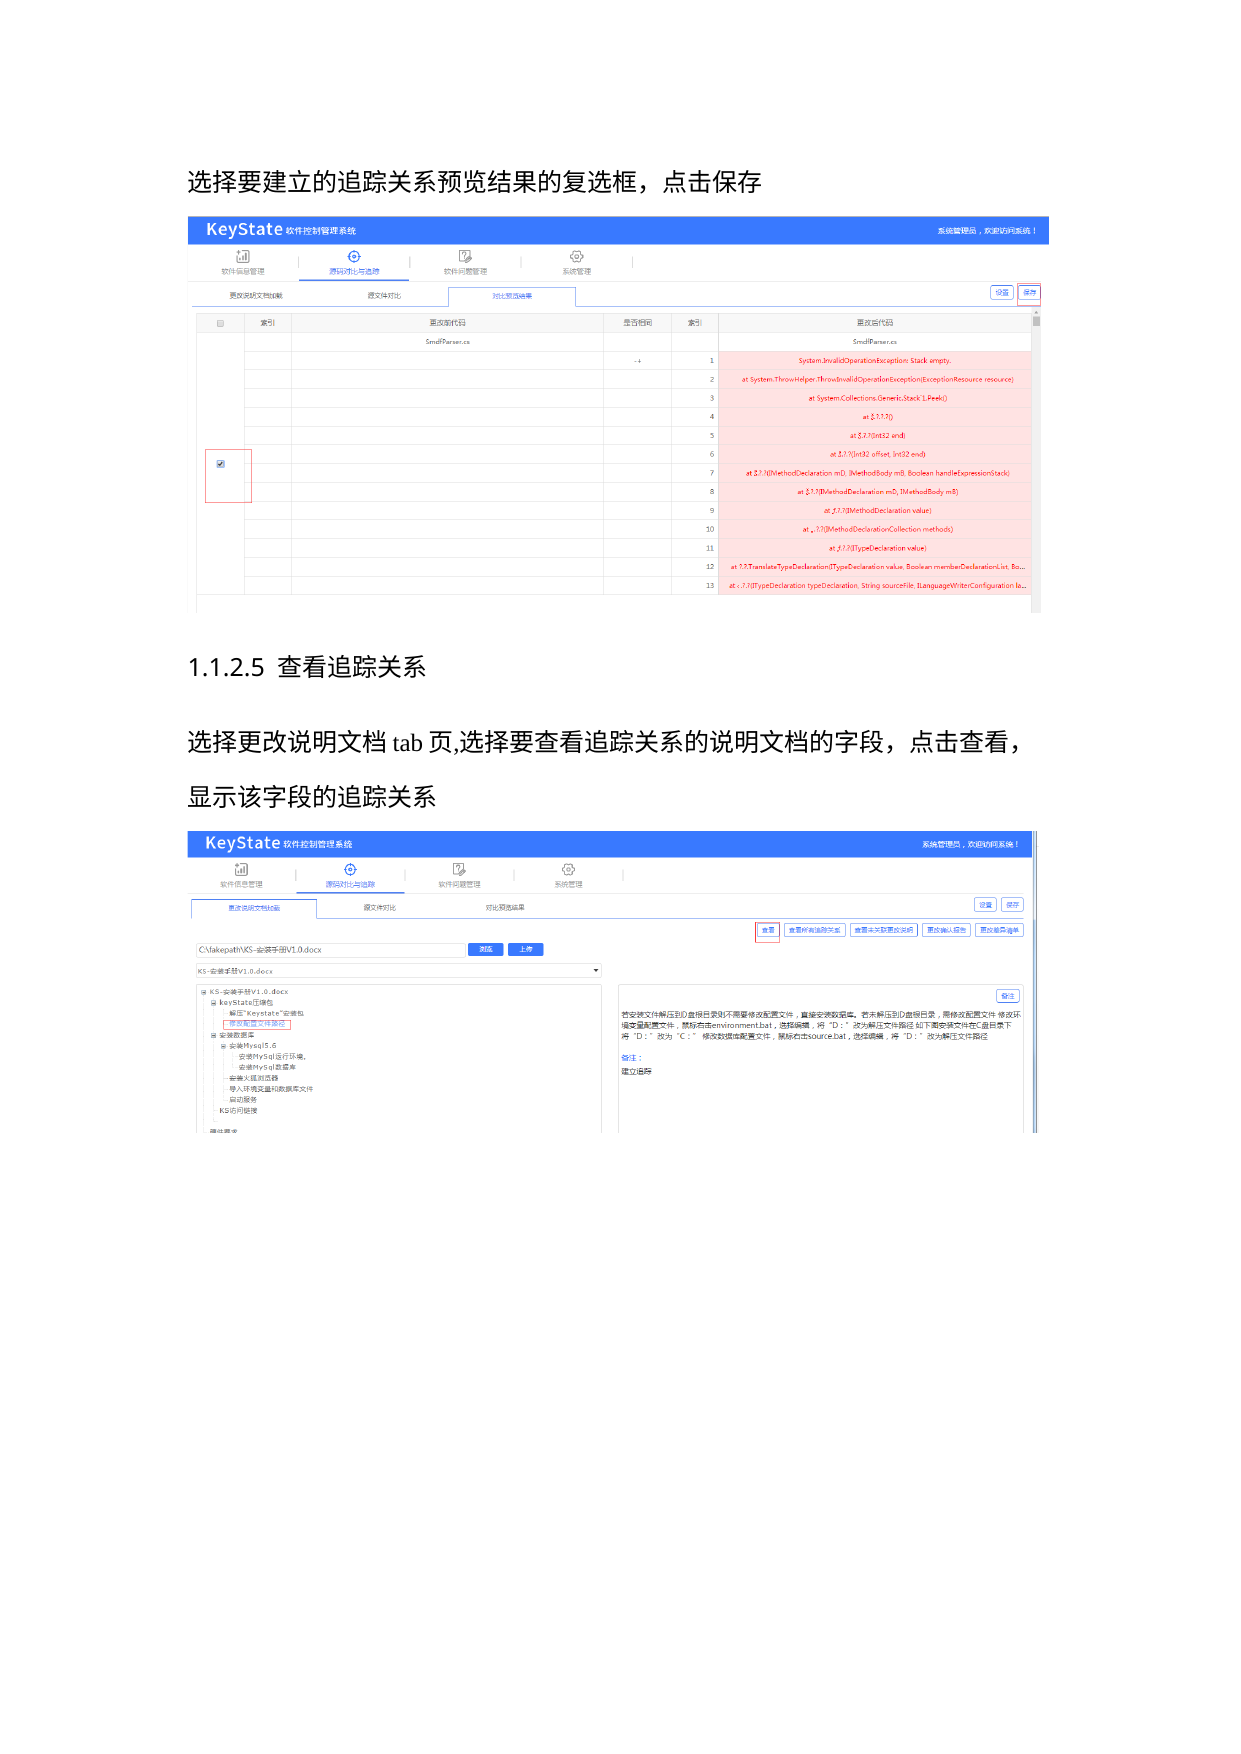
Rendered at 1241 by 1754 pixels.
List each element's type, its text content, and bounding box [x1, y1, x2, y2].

text 选择更改说明文档tab页,选择要查看追踪关系的说明文档的字段，点击查看，显示该字段的追踪关系 [187, 723, 1053, 813]
picture [187, 831, 1039, 1133]
picture [187, 216, 1049, 613]
subtitle 查看追踪关系 [187, 633, 1053, 698]
text 选择要建立的追踪关系预览结果的复选框，点击保存 [187, 162, 1053, 198]
